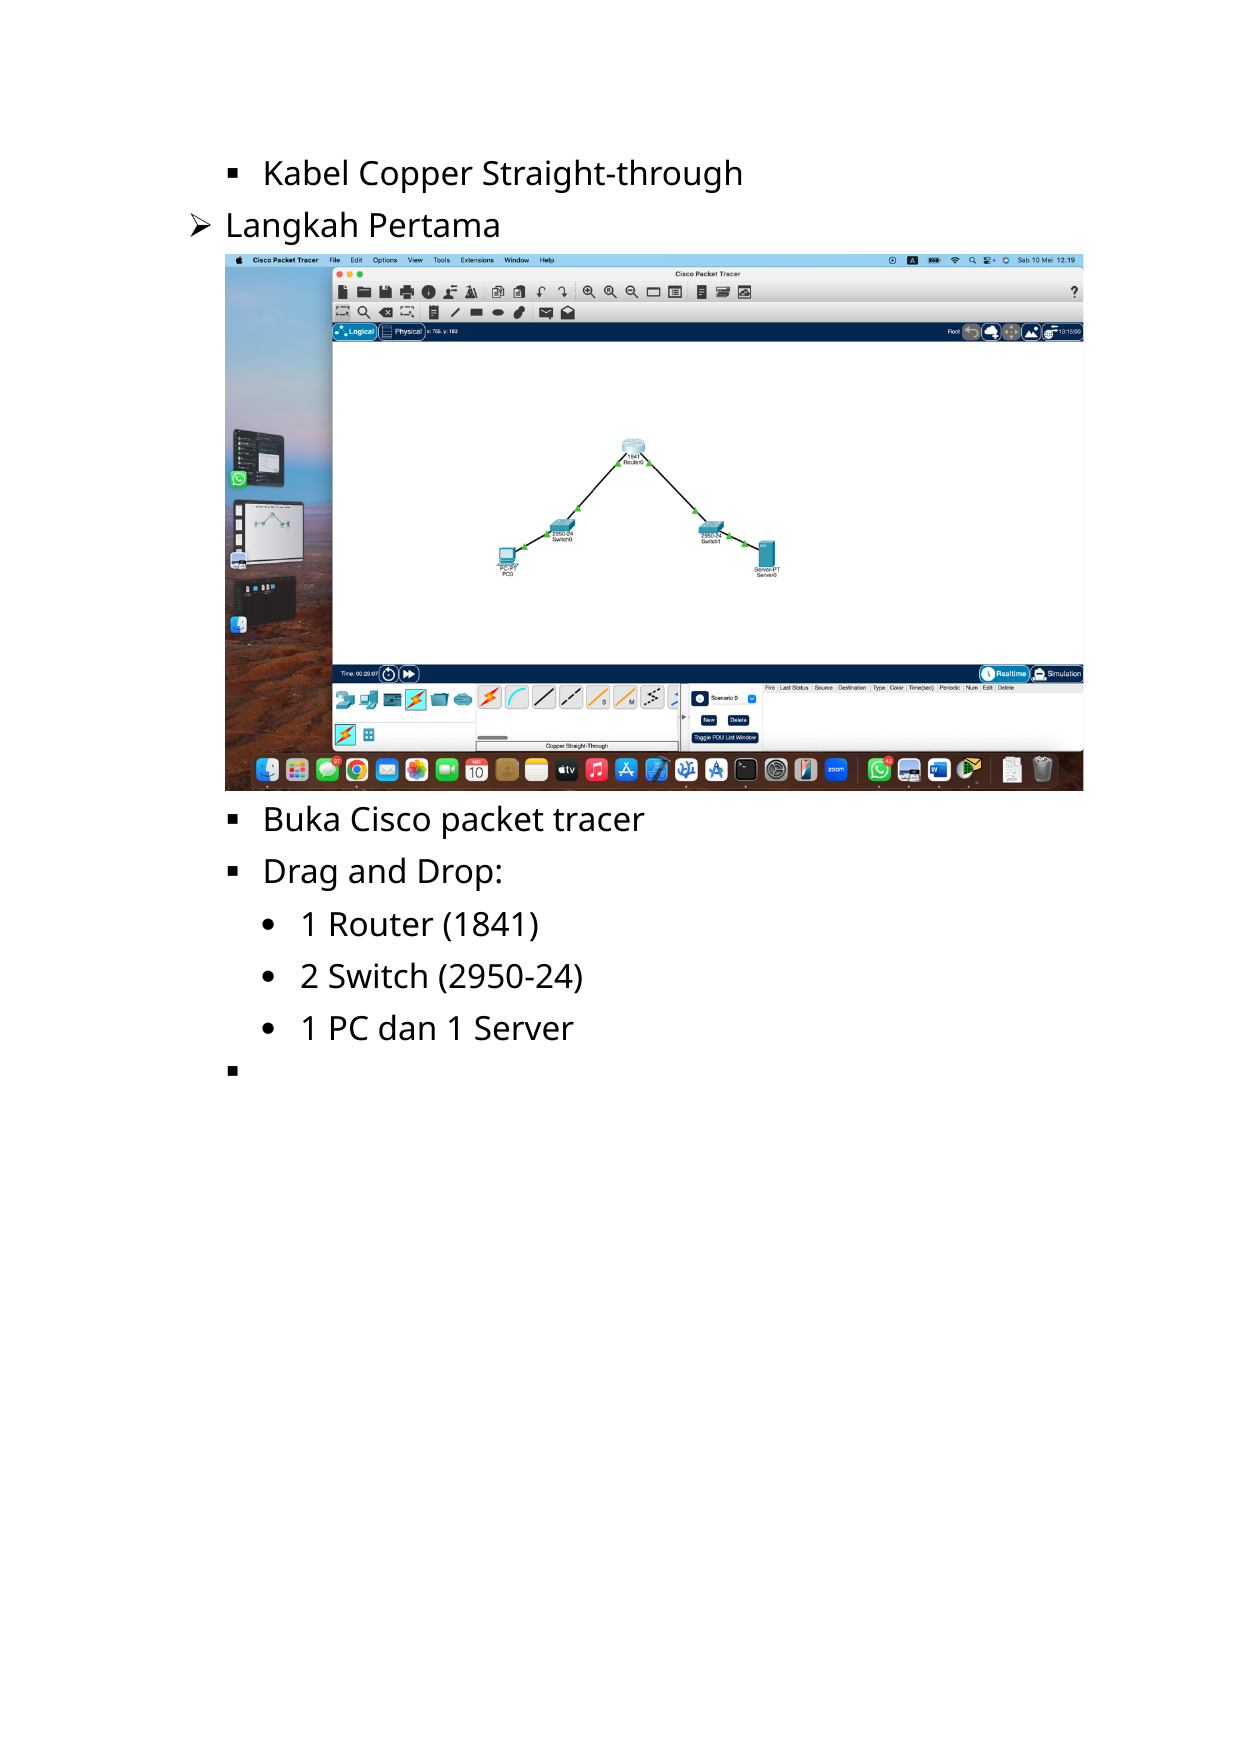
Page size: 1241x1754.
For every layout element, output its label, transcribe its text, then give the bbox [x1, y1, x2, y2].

list Langkah Pertama [187, 202, 1090, 248]
list Buka Cisco packet tracer [225, 796, 1090, 841]
list Kabel Copper Straight-through [225, 150, 1090, 195]
list Drag and Drop: [225, 848, 1090, 894]
list 1 Router (1841) [262, 900, 1090, 946]
list 1 PC dan 1 Server [262, 1005, 1090, 1050]
picture [225, 254, 1084, 791]
list 2 Switch (2950-24) [262, 953, 1090, 998]
